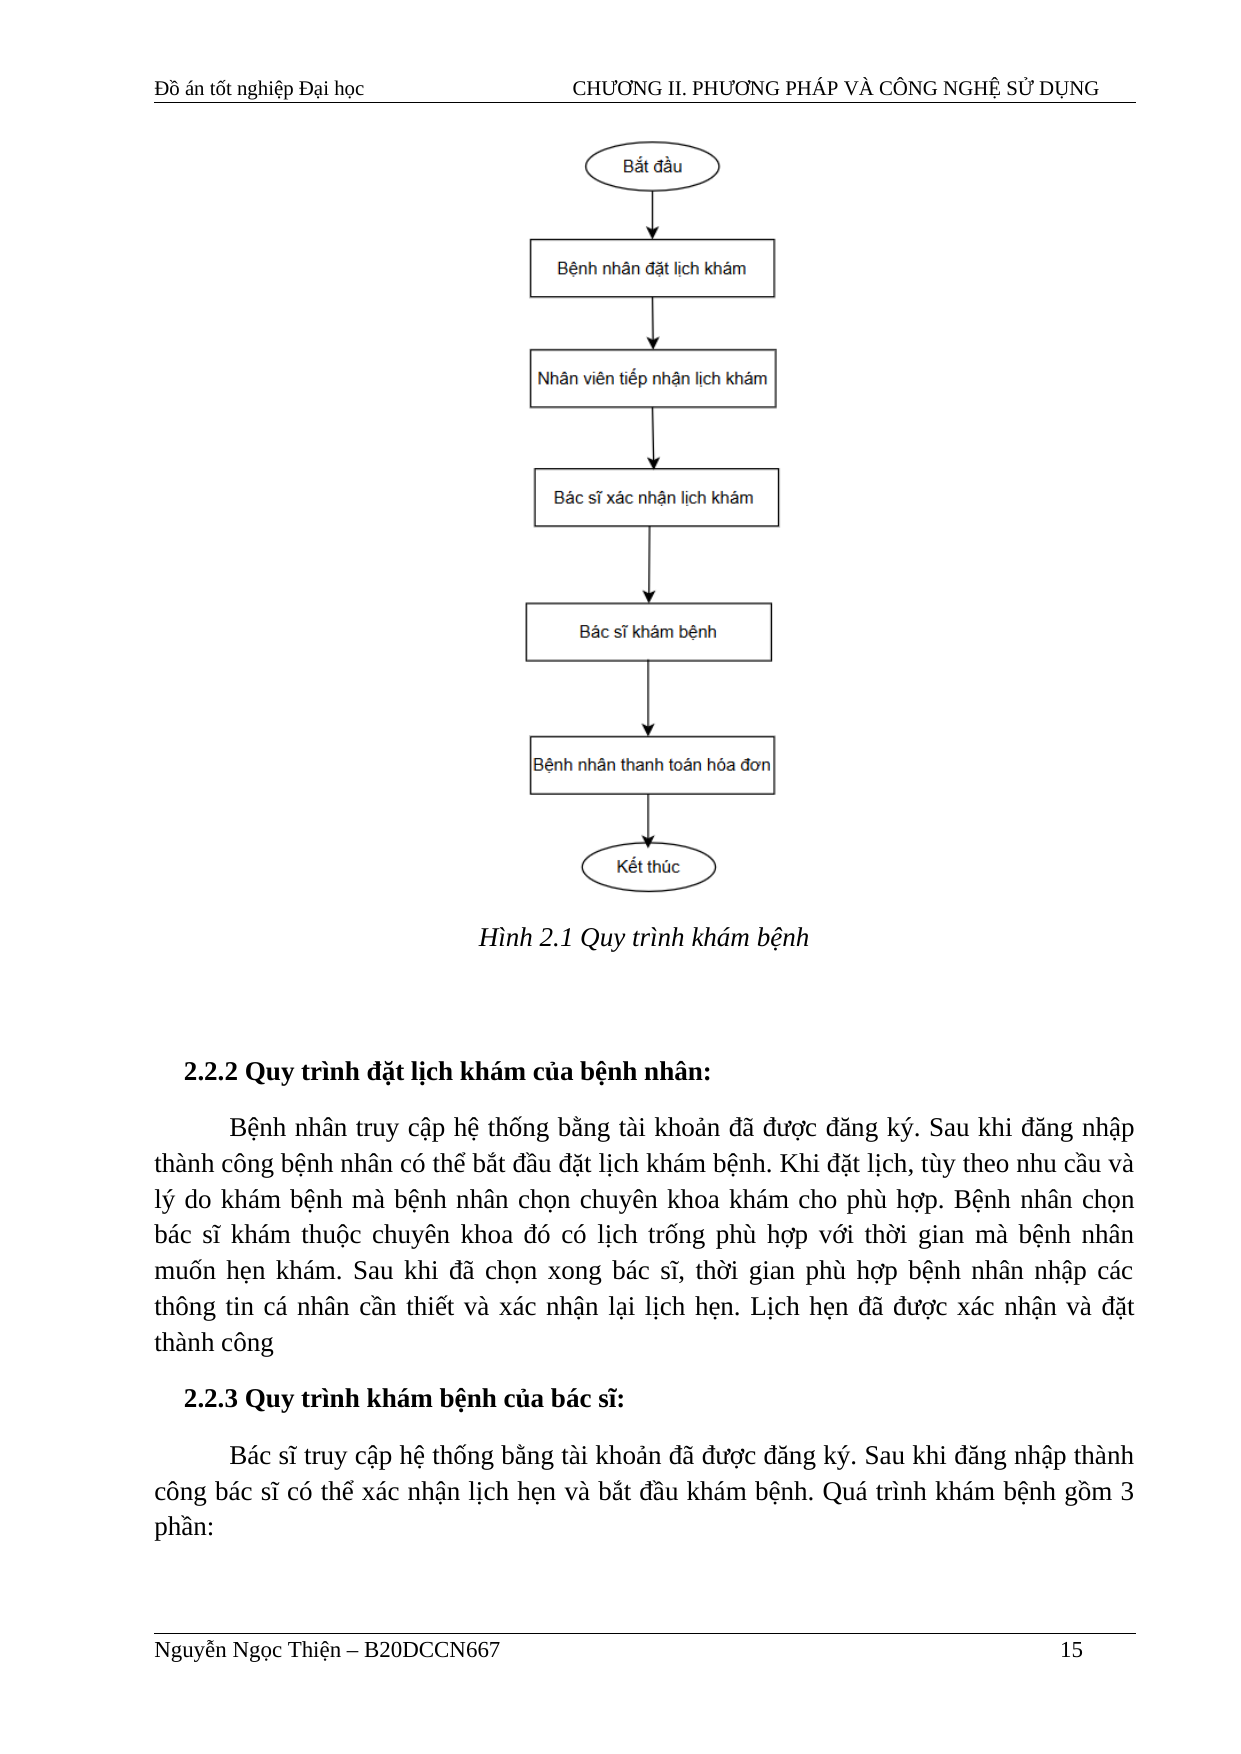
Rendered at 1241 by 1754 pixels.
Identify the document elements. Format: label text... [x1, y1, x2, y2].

text Bệnh nhân truy cập hệ thống bằng tài khoản đã được đăng ký. Sau khi đăng nhập thành công bệnh nhân có thể bắt đầu đặt lịch khám bệnh. Khi đặt lịch, tùy theo nhu cầu và lý do khám bệnh mà bệnh nhân chọn chuyên khoa khám cho phù hợp. Bệnh nhân chọn bác sĩ khám thuộc chuyên khoa đó có lịch trống phù hợp với thời gian mà bệnh nhân muốn hẹn khám. Sau khi đã chọn xong bác sĩ, thời gian phù hợp bệnh nhân nhập các thông tin cá nhân cần thiết và xác nhận lại lịch hẹn. Lịch hẹn đã được xác nhận và đặt thành công [154, 1111, 1136, 1357]
subtitle Hình 2.1 Quy trình khám bệnh [154, 921, 1136, 953]
picture [403, 131, 888, 914]
subtitle 2.2.3 Quy trình khám bệnh của bác sĩ: [184, 1382, 1136, 1413]
text Bác sĩ truy cập hệ thống bằng tài khoản đã được đăng ký. Sau khi đăng nhập thành công bác sĩ có thể xác nhận lịch hẹn và bắt đầu khám bệnh. Quá trình khám bệnh gồm 3 phần: [154, 1439, 1136, 1542]
subtitle 2.2.2 Quy trình đặt lịch khám của bệnh nhân: [184, 1055, 1136, 1086]
